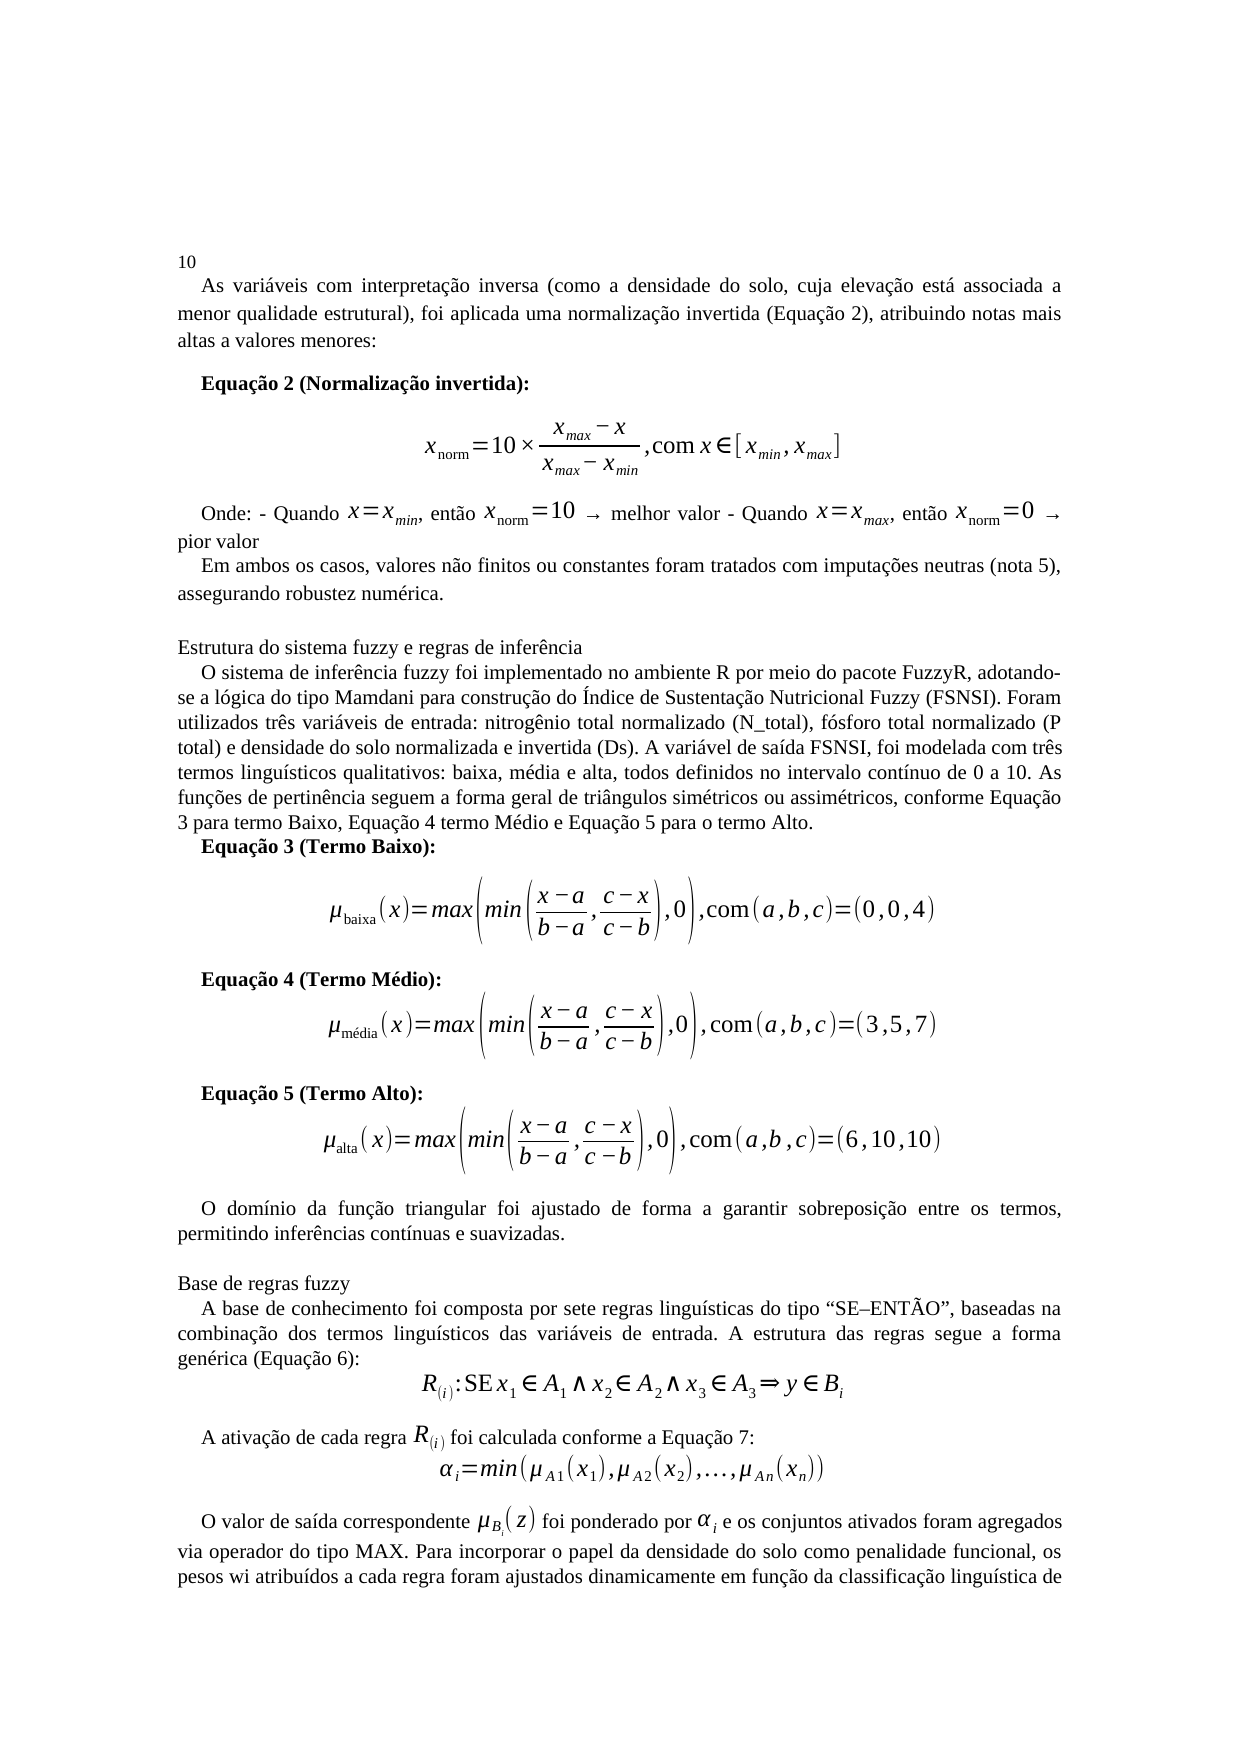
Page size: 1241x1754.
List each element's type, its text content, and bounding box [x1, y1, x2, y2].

text Em ambos os casos, valores não finitos ou constantes foram tratados com imputações neutras (nota 5), assegurando robustez numérica. [177, 553, 1063, 605]
subtitle Estrutura do sistema fuzzy e regras de inferência [177, 634, 1063, 659]
text As variáveis com interpretação inversa (como a densidade do solo, cuja elevação está associada a menor qualidade estrutural), foi aplicada uma normalização invertida (Equação 2), atribuindo notas mais altas a valores menores: [177, 273, 1063, 352]
text Equação 2 (Normalização invertida): [177, 370, 1063, 394]
text Equação 3 (Termo Baixo): [177, 834, 1063, 858]
subtitle Base de regras fuzzy [177, 1270, 1063, 1295]
